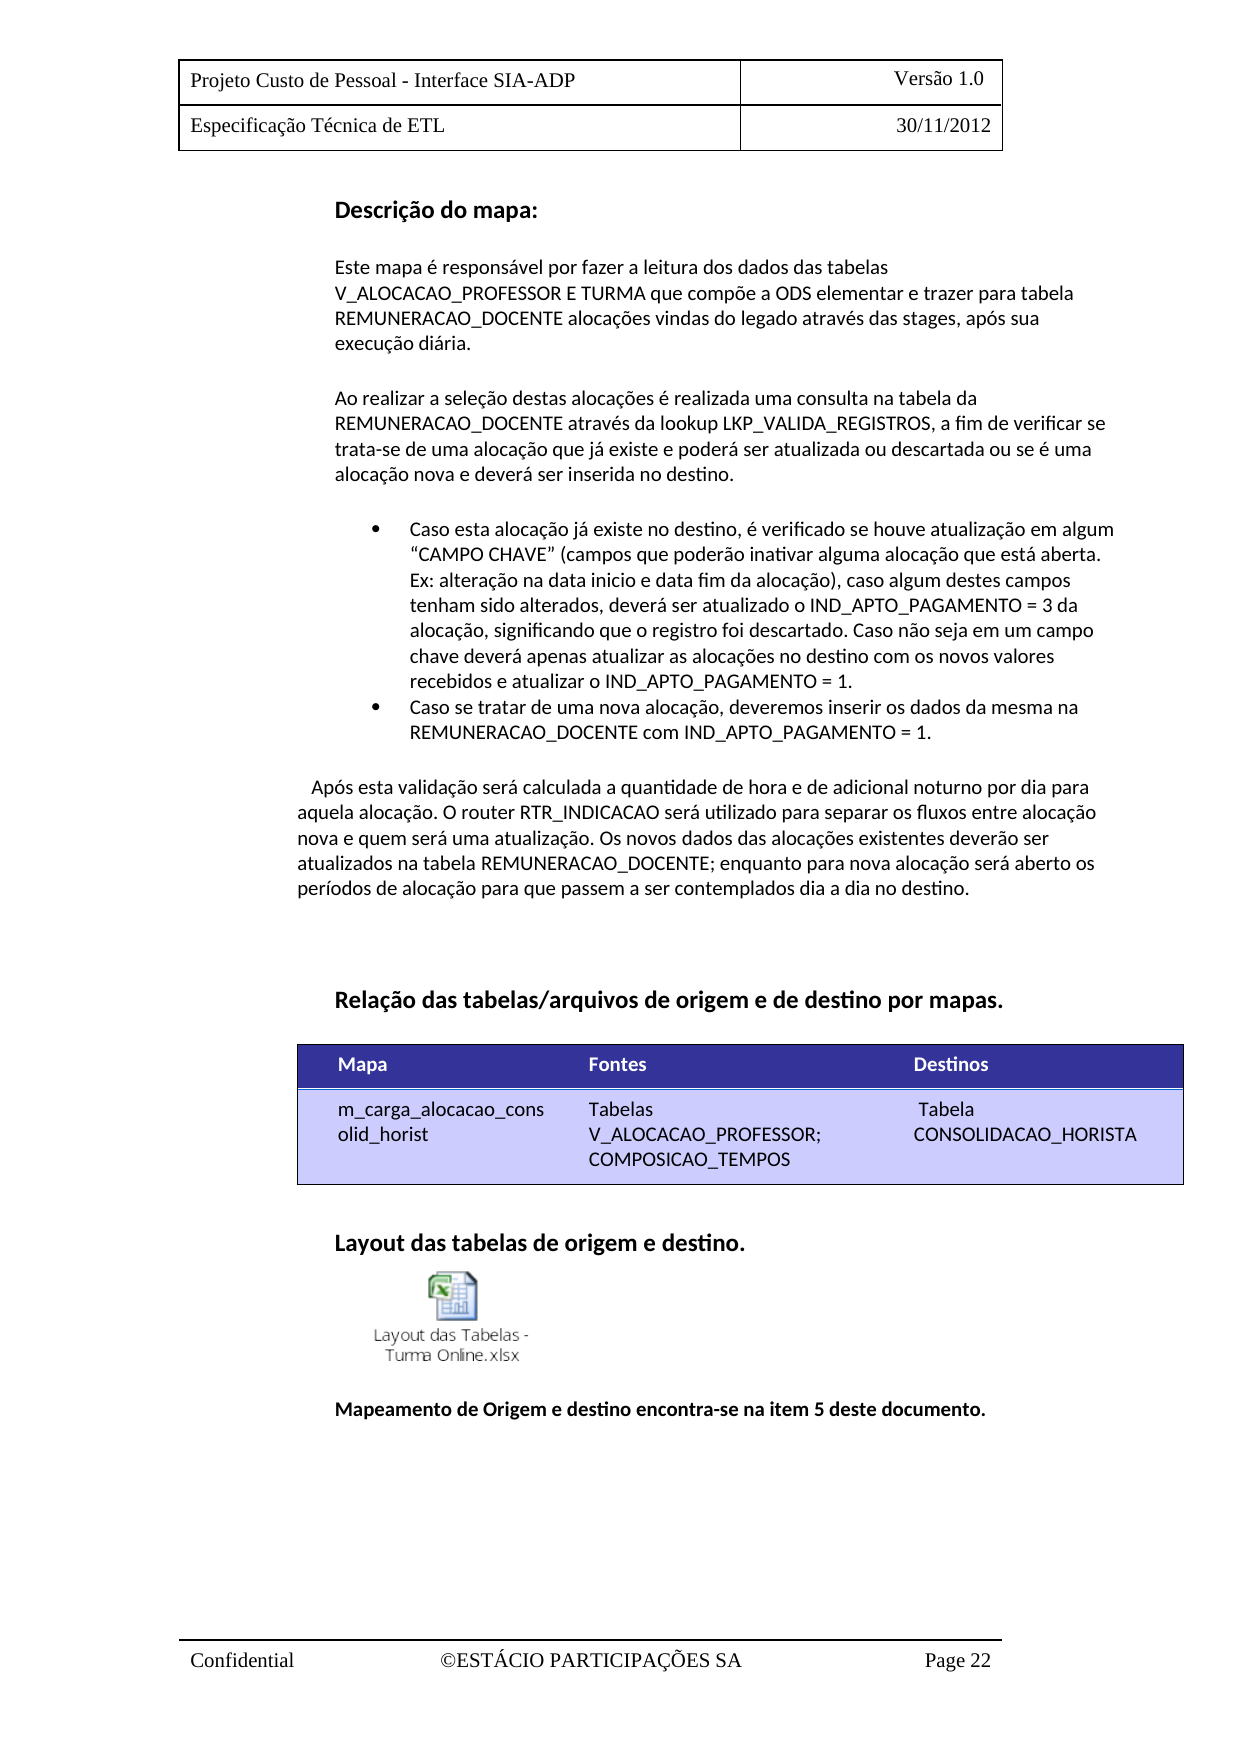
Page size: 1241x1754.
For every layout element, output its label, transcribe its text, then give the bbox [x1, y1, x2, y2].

table_header Mapa [298, 1045, 548, 1088]
text Layout das tabelas de origem e destino. [334, 1227, 1120, 1258]
text Descrição do mapa: [297, 194, 1120, 225]
table_cell m_carga_alocacao_consolid_horist [298, 1090, 548, 1184]
table_cell Tabela CONSOLIDACAO_HORISTA [873, 1090, 1183, 1184]
text Este mapa é responsável por fazer a leitura dos dados das tabelas V_ALOCACAO_PROFESSOR E TURMA que compõe a ODS elementar e trazer para tabela REMUNERACAO_DOCENTE alocações vindas do legado através das stages, após sua execução diária. [334, 254, 1120, 356]
table_header Fontes [548, 1045, 873, 1088]
text Relação das tabelas/arquivos de origem e de destino por mapas. [334, 985, 1120, 1015]
list Caso se tratar de uma nova alocação, deveremos inserir os dados da mesma na REMUNERACAO_DOCENTE com IND_APTO_PAGAMENTO = 1. [372, 694, 1120, 745]
text Ao realizar a seleção destas alocações é realizada uma consulta na tabela da REMUNERACAO_DOCENTE através da lookup LKP_VALIDA_REGISTROS, a fim de verificar se trata-se de uma alocação que já existe e poderá ser atualizada ou descartada ou se é uma alocação nova e deverá ser inserida no destino. [334, 385, 1120, 487]
list Caso esta alocação já existe no destino, é verificado se houve atualização em algum “CAMPO CHAVE” (campos que poderão inativar alguma alocação que está aberta. Ex: alteração na data inicio e data fim da alocação), caso algum destes campos tenham sido alterados, deverá ser atualizado o IND_APTO_PAGAMENTO = 3 da alocação, significando que o registro foi descartado. Caso não seja em um campo chave deverá apenas atualizar as alocações no destino com os novos valores recebidos e atualizar o IND_APTO_PAGAMENTO = 1. [372, 516, 1120, 694]
table_header Destinos [873, 1045, 1183, 1088]
text Mapeamento de Origem e destino encontra-se na item 5 deste documento. [334, 1396, 1120, 1422]
text Após esta validação será calculada a quantidade de hora e de adicional noturno por dia para aquela alocação. O router RTR_INDICACAO será utilizado para separar os fluxos entre alocação nova e quem será uma atualização. Os novos dados das alocações existentes deverão ser atualizados na tabela REMUNERACAO_DOCENTE; enquanto para nova alocação será aberto os períodos de alocação para que passem a ser contemplados dia a dia no destino. [297, 774, 1120, 901]
table_cell Tabelas V_ALOCACAO_PROFESSOR; COMPOSICAO_TEMPOS [548, 1090, 873, 1184]
